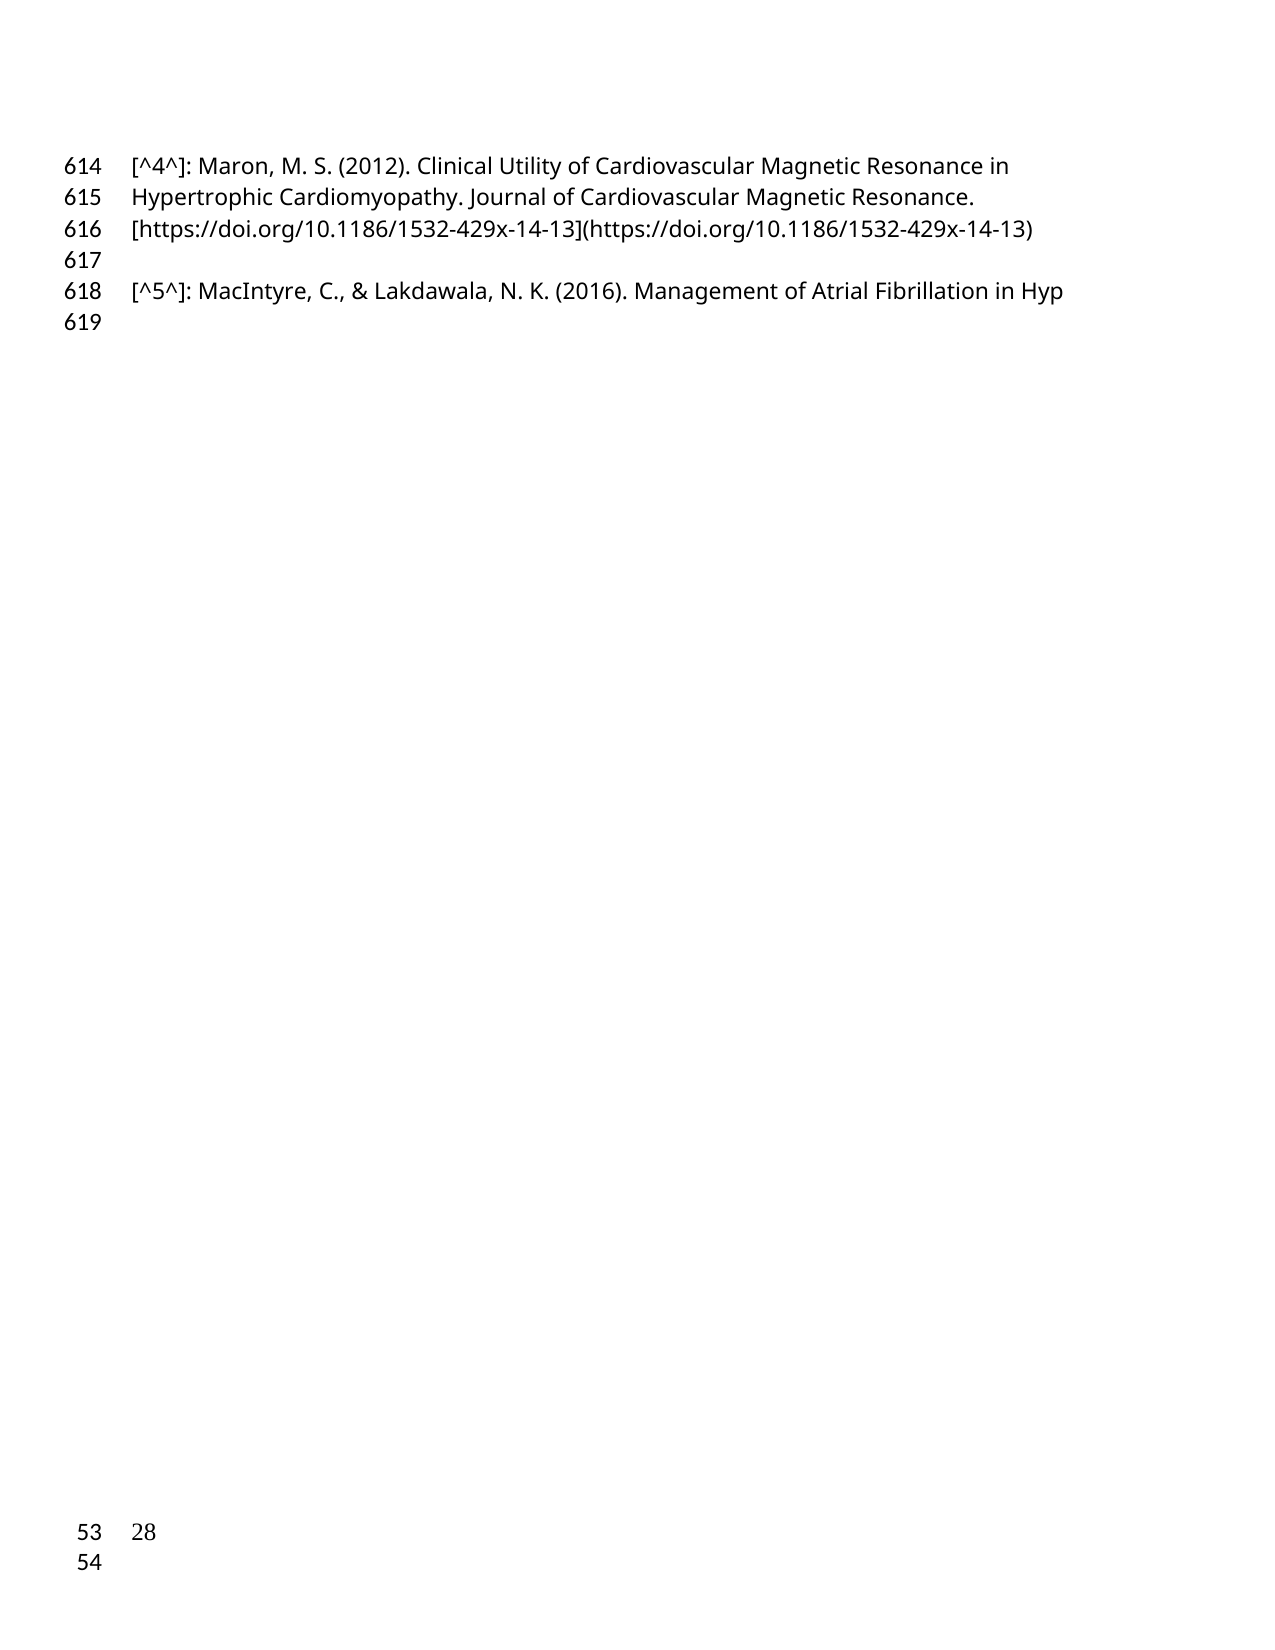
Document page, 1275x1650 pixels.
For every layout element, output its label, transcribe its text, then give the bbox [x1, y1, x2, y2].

text [^4^]: Maron, M. S. (2012). Clinical Utility of Cardiovascular Magnetic Resonance in Hypertrophic Cardiomyopathy. Journal of Cardiovascular Magnetic Resonance. [https://doi.org/10.1186/1532-429x-14-13](https://doi.org/10.1186/1532-429x-14-13) [131, 150, 1125, 244]
text [^5^]: MacIntyre, C., & Lakdawala, N. K. (2016). Management of Atrial Fibrillation in Hyp [131, 275, 1125, 306]
